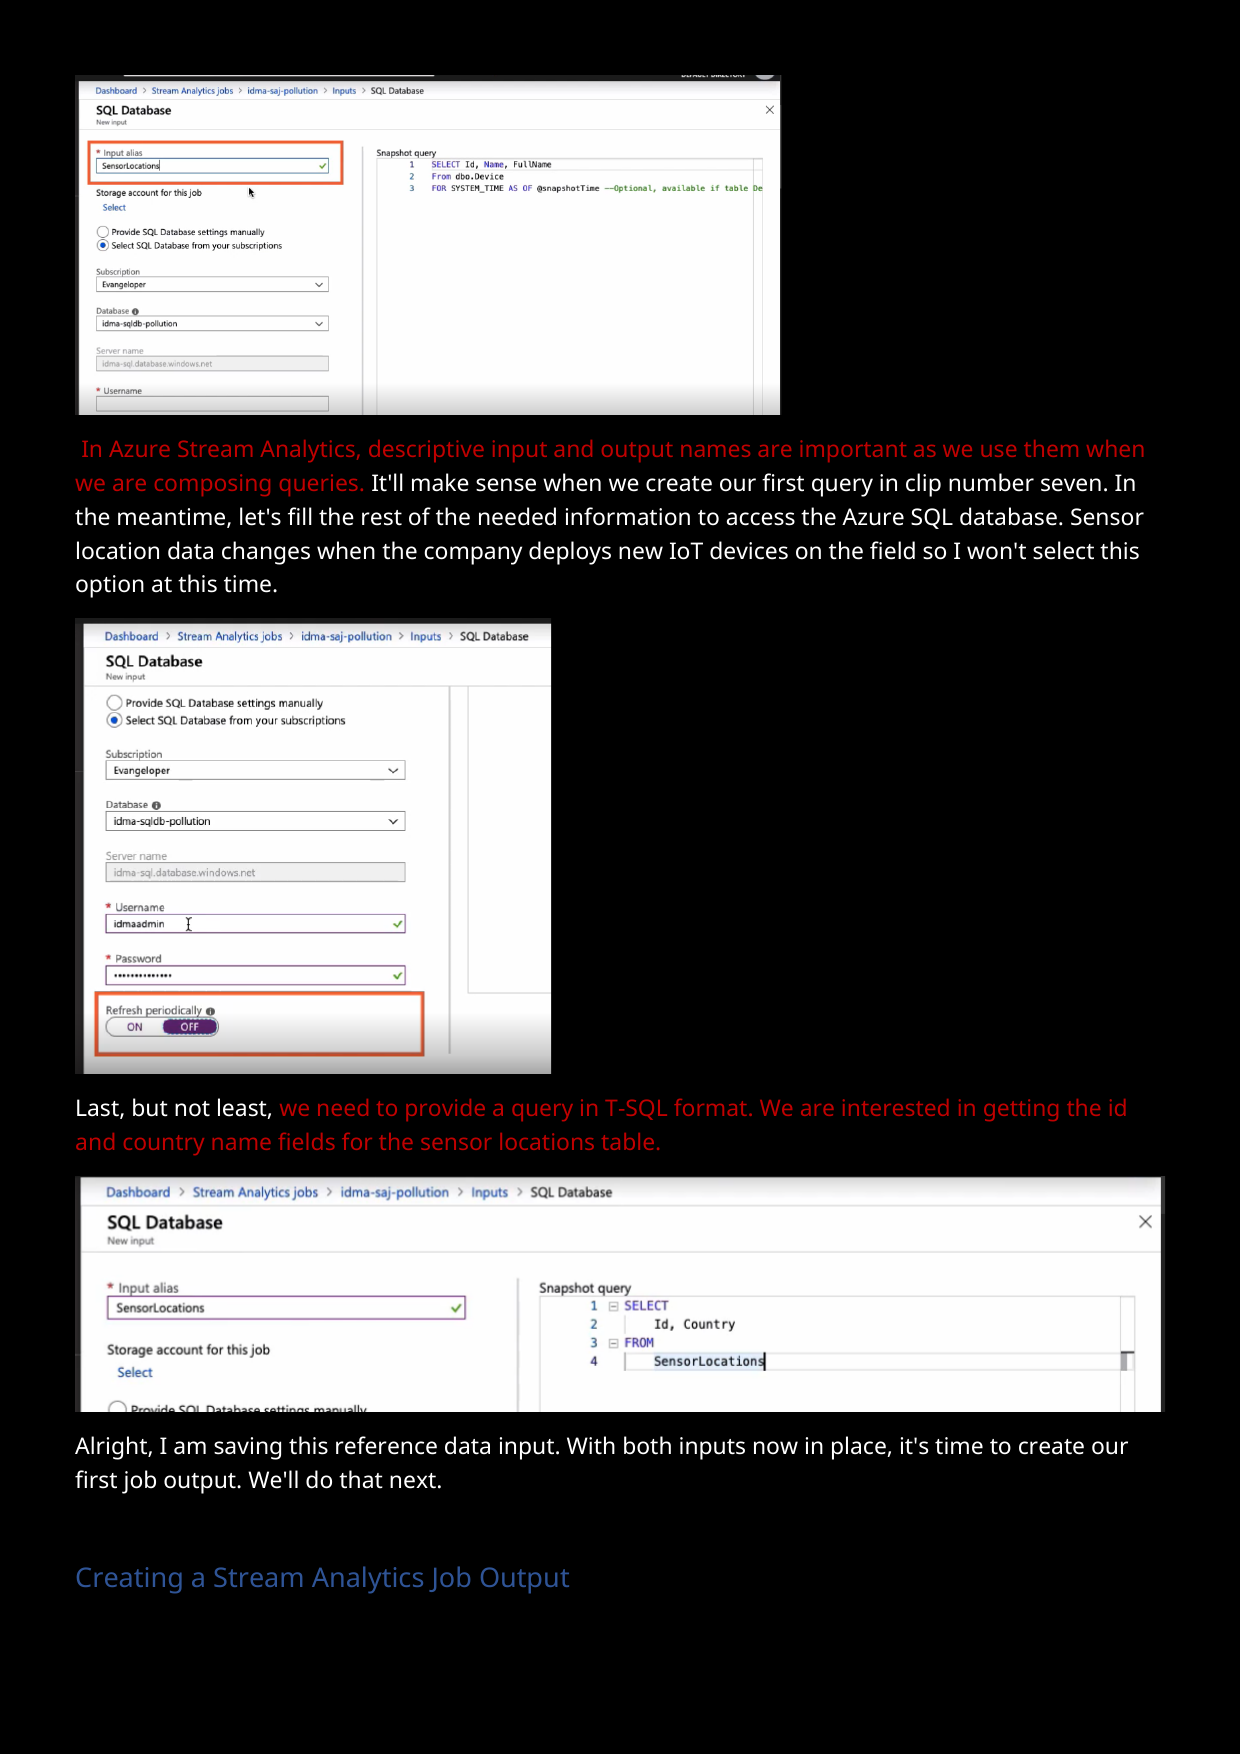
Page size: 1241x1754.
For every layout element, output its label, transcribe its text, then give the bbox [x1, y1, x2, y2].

text In Azure Stream Analytics, descriptive input and output names are important as we use them when we are composing queries. It'll make sense when we create our first query in clip number seven. In the meantime, let's fill the rest of the needed information to access the Azure SQL database. Sensor location data changes when the company deploys new IoT devices on the field so I won't select this option at this time. [75, 433, 1165, 600]
text Alright, I am saving this reference data input. With both inputs now in place, it's time to create our first job output. We'll do that next. [75, 1430, 1165, 1495]
picture [75, 618, 552, 1074]
text Last, but not least, we need to provide a query in T-SQL format. We are interested in getting the id and country name fields for the sensor locations table. [75, 1092, 1165, 1157]
subtitle Creating a Stream Analytics Job Output [75, 1558, 1165, 1595]
picture [75, 1176, 1166, 1412]
picture [75, 75, 782, 415]
